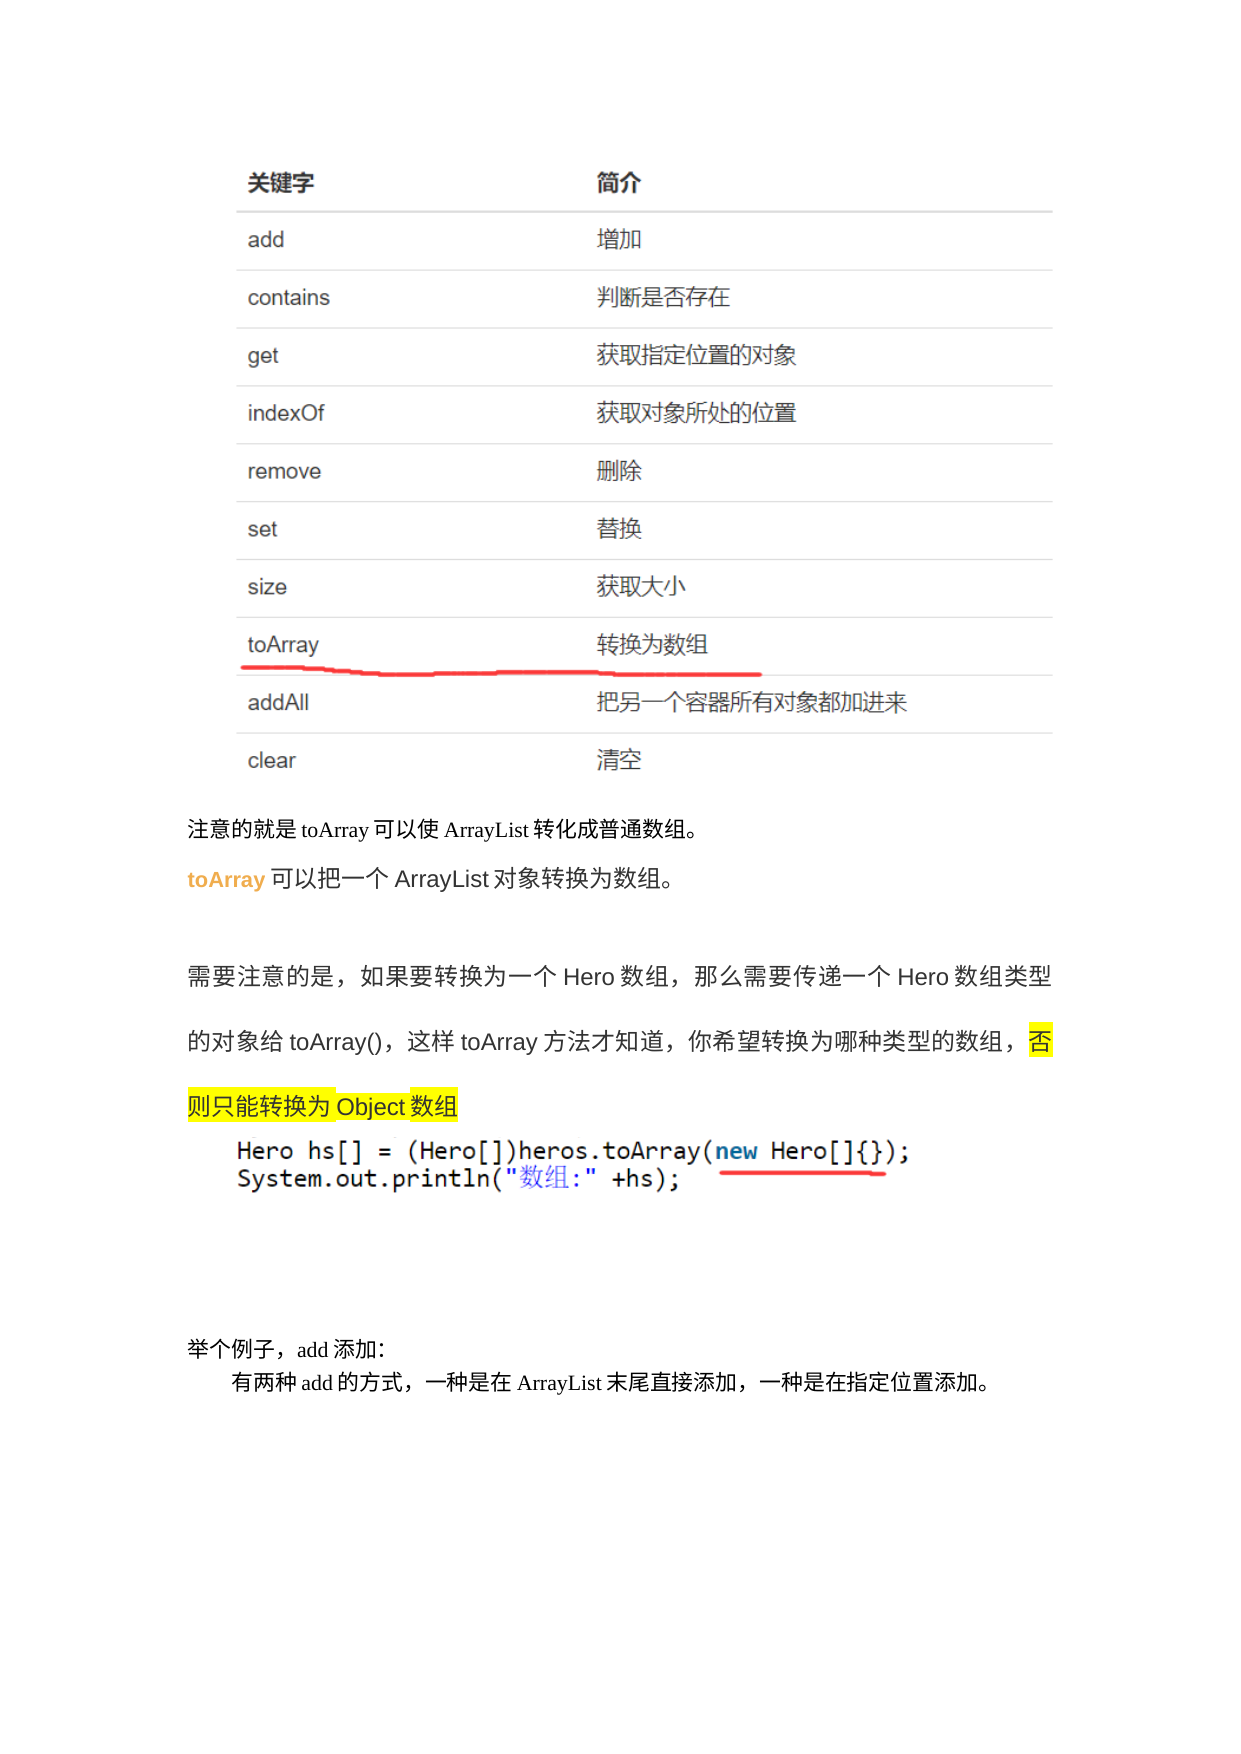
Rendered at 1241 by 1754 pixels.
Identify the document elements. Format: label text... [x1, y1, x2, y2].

text toArray可以把一个ArrayList对象转换为数组。 [187, 844, 1053, 909]
picture [187, 162, 1053, 781]
text 举个例子，add添加： [187, 1332, 1053, 1364]
picture [209, 1137, 930, 1204]
text 需要注意的是，如果要转换为一个Hero数组，那么需要传递一个Hero数组类型的对象给toArray()，这样toArray方法才知道，你希望转换为哪种类型的数组，否则只能转换为Object数组 [187, 909, 1053, 1137]
text 有两种add的方式，一种是在ArrayList末尾直接添加，一种是在指定位置添加。 [187, 1364, 1053, 1397]
text 注意的就是toArray可以使ArrayList转化成普通数组。 [187, 812, 1053, 844]
